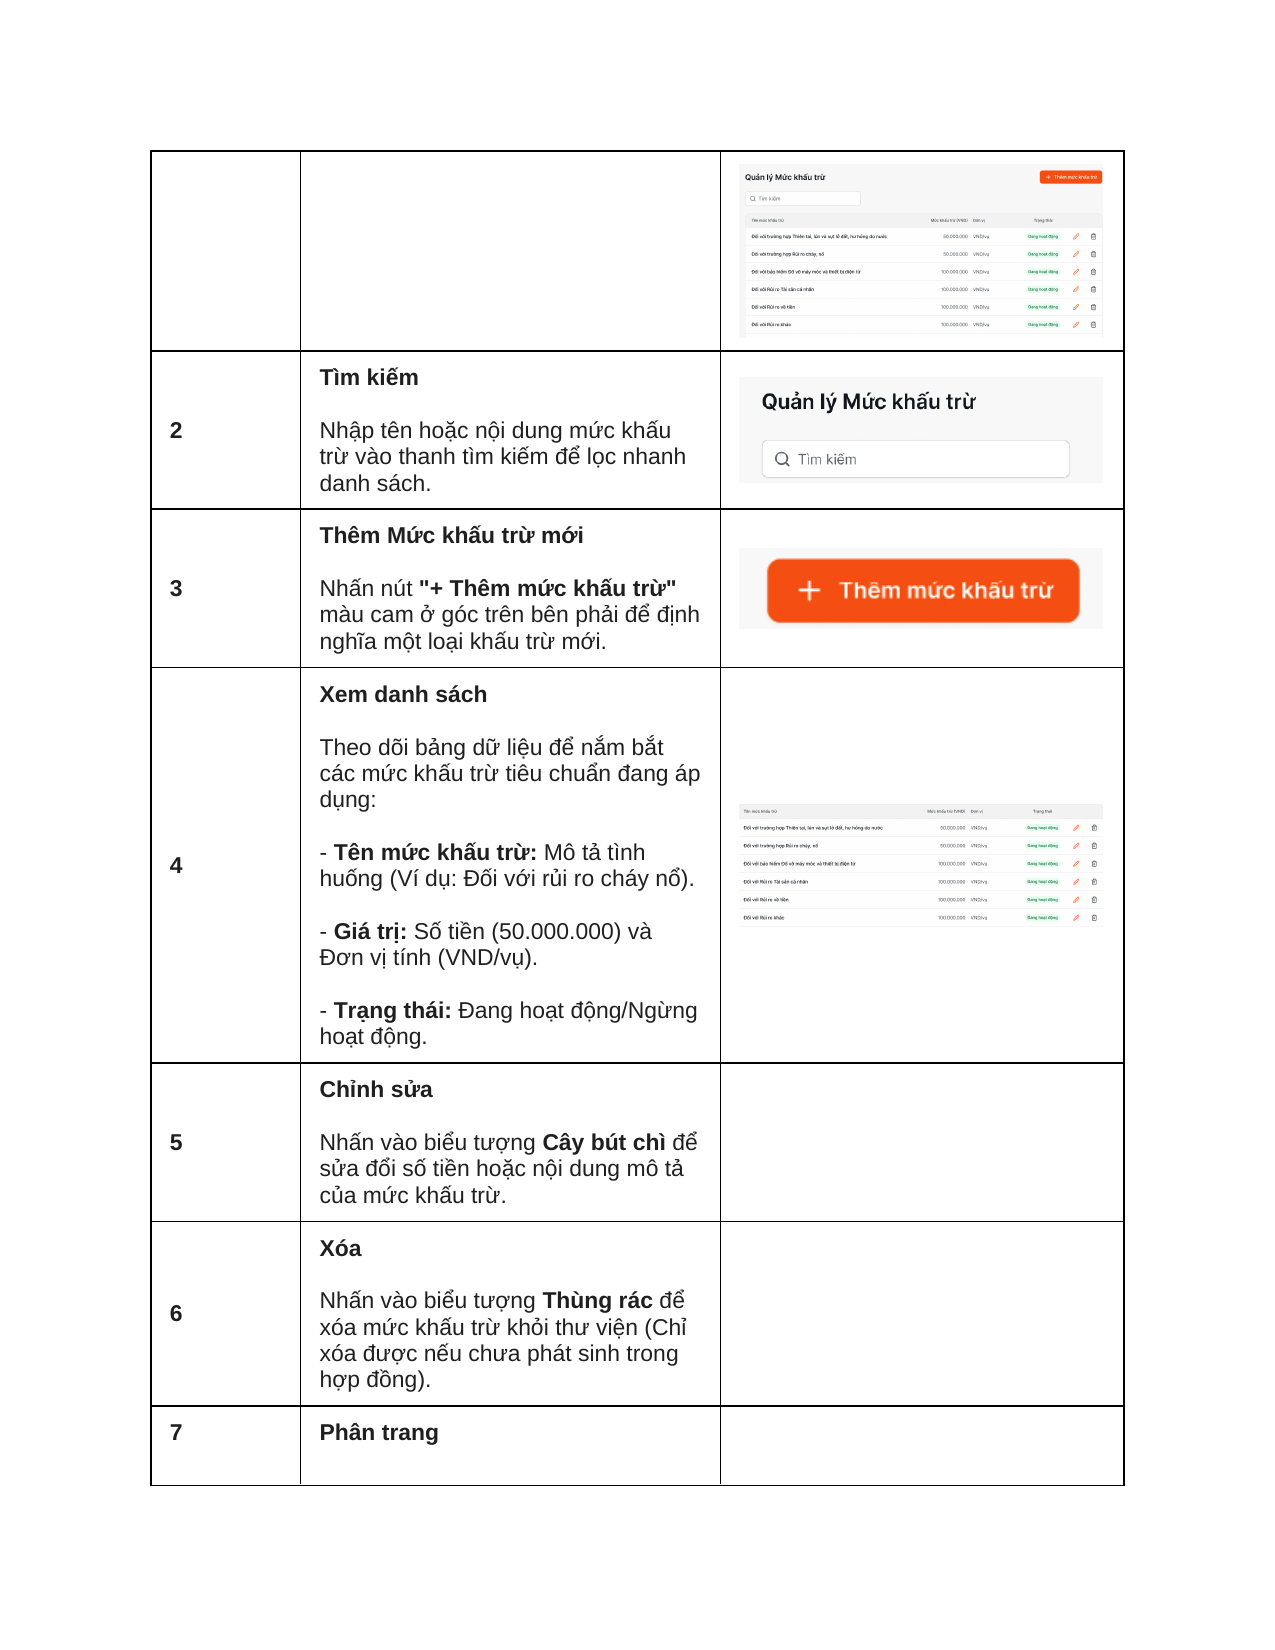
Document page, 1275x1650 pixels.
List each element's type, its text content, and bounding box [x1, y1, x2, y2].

picture [739, 377, 1104, 483]
picture [739, 164, 1104, 338]
table_cell 3 [152, 510, 300, 667]
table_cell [301, 152, 720, 350]
table_cell Chỉnh sửa Nhấn vào biểu tượng Cây bút chì để sửa đổi số tiền hoặc nội dung mô tả của mức khấu trừ. [301, 1064, 720, 1221]
table_cell 5 [152, 1064, 300, 1221]
table_cell 6 [152, 1222, 300, 1405]
table_cell [721, 668, 1123, 1062]
table_cell 2 [152, 352, 300, 508]
table_cell 7 [152, 1407, 300, 1484]
table_cell 4 [152, 668, 300, 1062]
table_cell [721, 1064, 1123, 1221]
table_cell 1 [152, 152, 300, 350]
picture [739, 548, 1104, 629]
table_cell [721, 152, 1123, 350]
picture [739, 804, 1104, 927]
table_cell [301, 1407, 720, 1484]
table_cell Xem danh sách Theo dõi bảng dữ liệu để nắm bắt các mức khấu trừ tiêu chuẩn đang áp dụng: - Tên mức khấu trừ: Mô tả tình huống (Ví dụ: Đối với rủi ro cháy nổ). - Giá trị: Số tiền (50.000.000) và Đơn vị tính (VND/vụ). - Trạng thái: Đang hoạt động/Ngừng hoạt động. [301, 668, 720, 1062]
table_cell Tìm kiếm Nhập tên hoặc nội dung mức khấu trừ vào thanh tìm kiếm để lọc nhanh danh sách. [301, 352, 720, 508]
table_cell [721, 510, 1123, 667]
table_cell [721, 352, 1123, 508]
table_cell [721, 1222, 1123, 1405]
table_cell [721, 1407, 1123, 1484]
table_cell Thêm Mức khấu trừ mới Nhấn nút "+ Thêm mức khấu trừ" màu cam ở góc trên bên phải để định nghĩa một loại khấu trừ mới. [301, 510, 720, 667]
table_cell Xóa Nhấn vào biểu tượng Thùng rác để xóa mức khấu trừ khỏi thư viện (Chỉ xóa được nếu chưa phát sinh trong hợp đồng). [301, 1222, 720, 1405]
